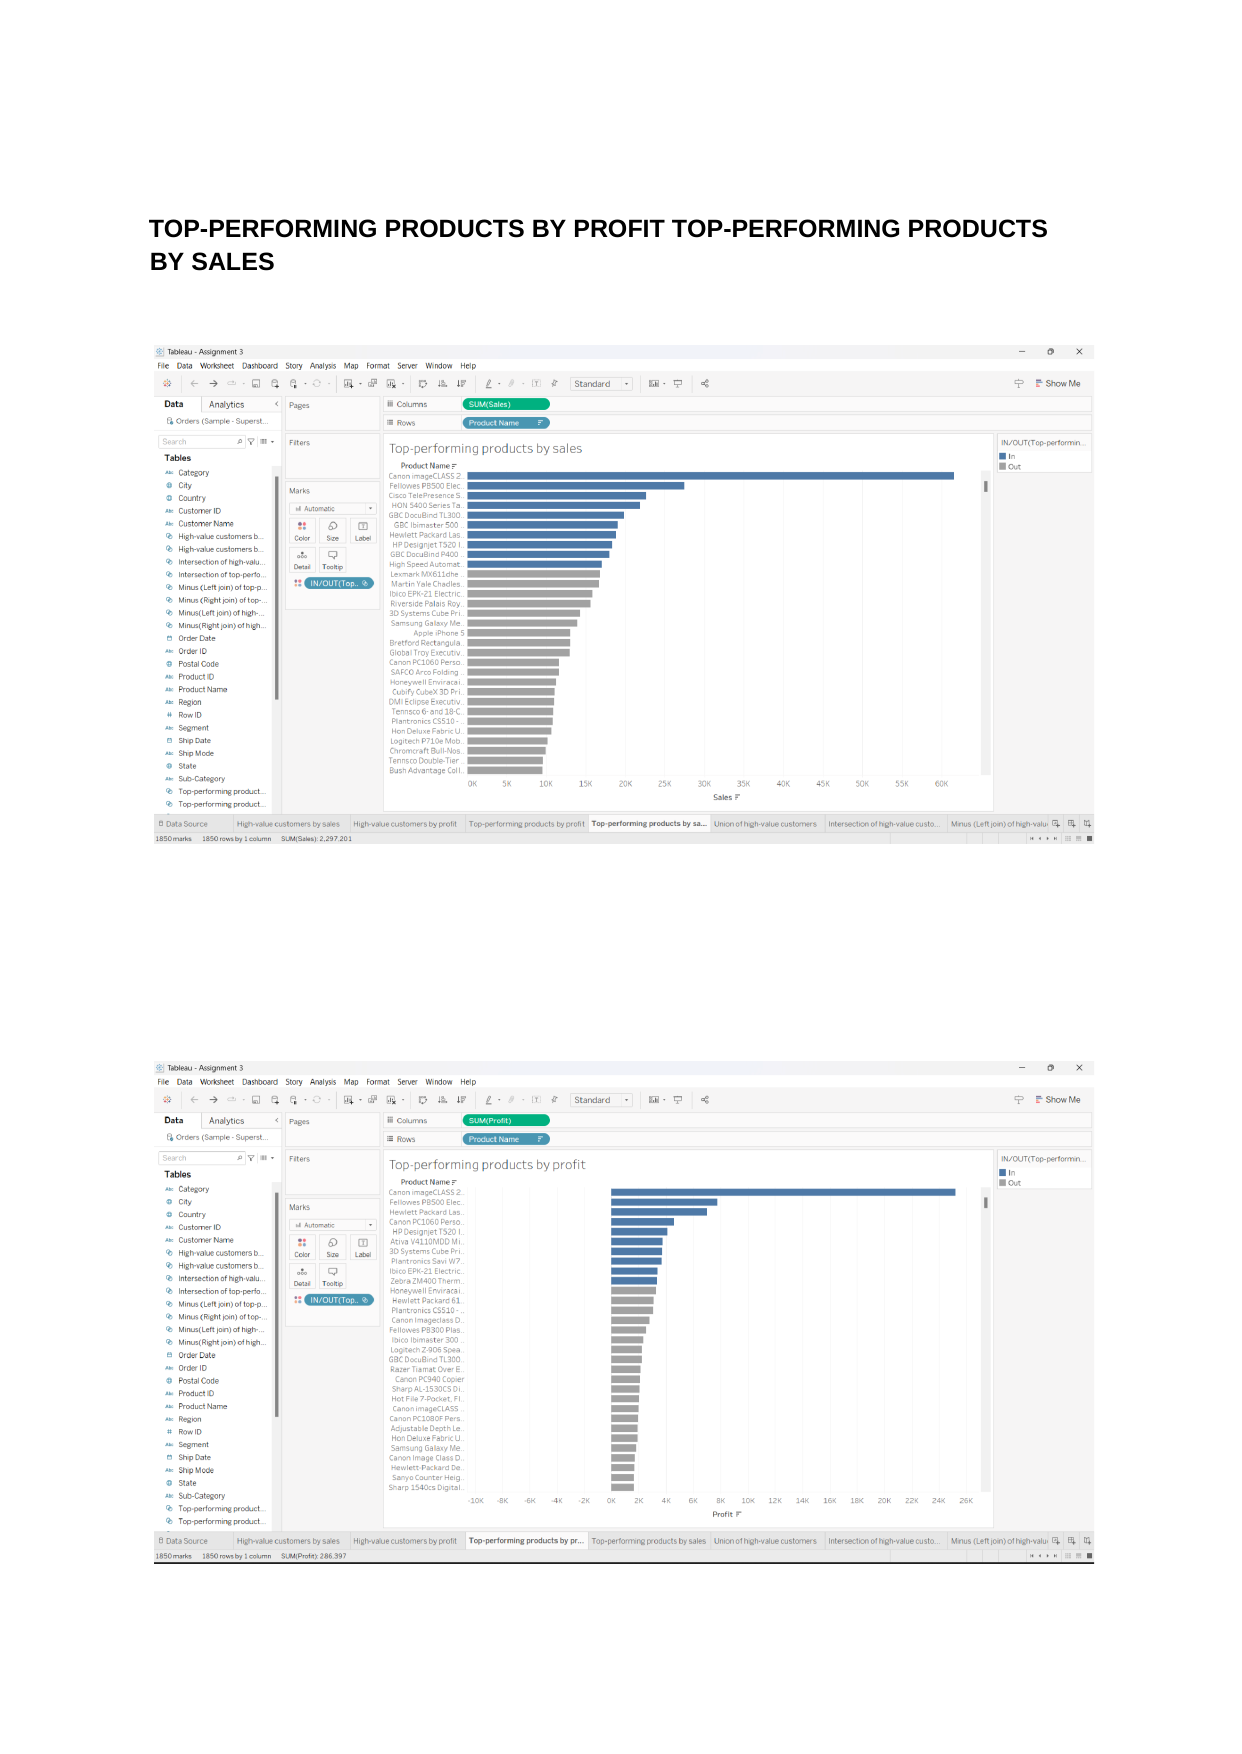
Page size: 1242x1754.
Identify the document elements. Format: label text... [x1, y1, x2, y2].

picture [153, 344, 1095, 844]
picture [153, 1061, 1095, 1564]
text TOP-PERFORMING PRODUCTS BY PROFIT TOP-PERFORMING PRODUCTS BY SALES [148, 214, 1071, 275]
